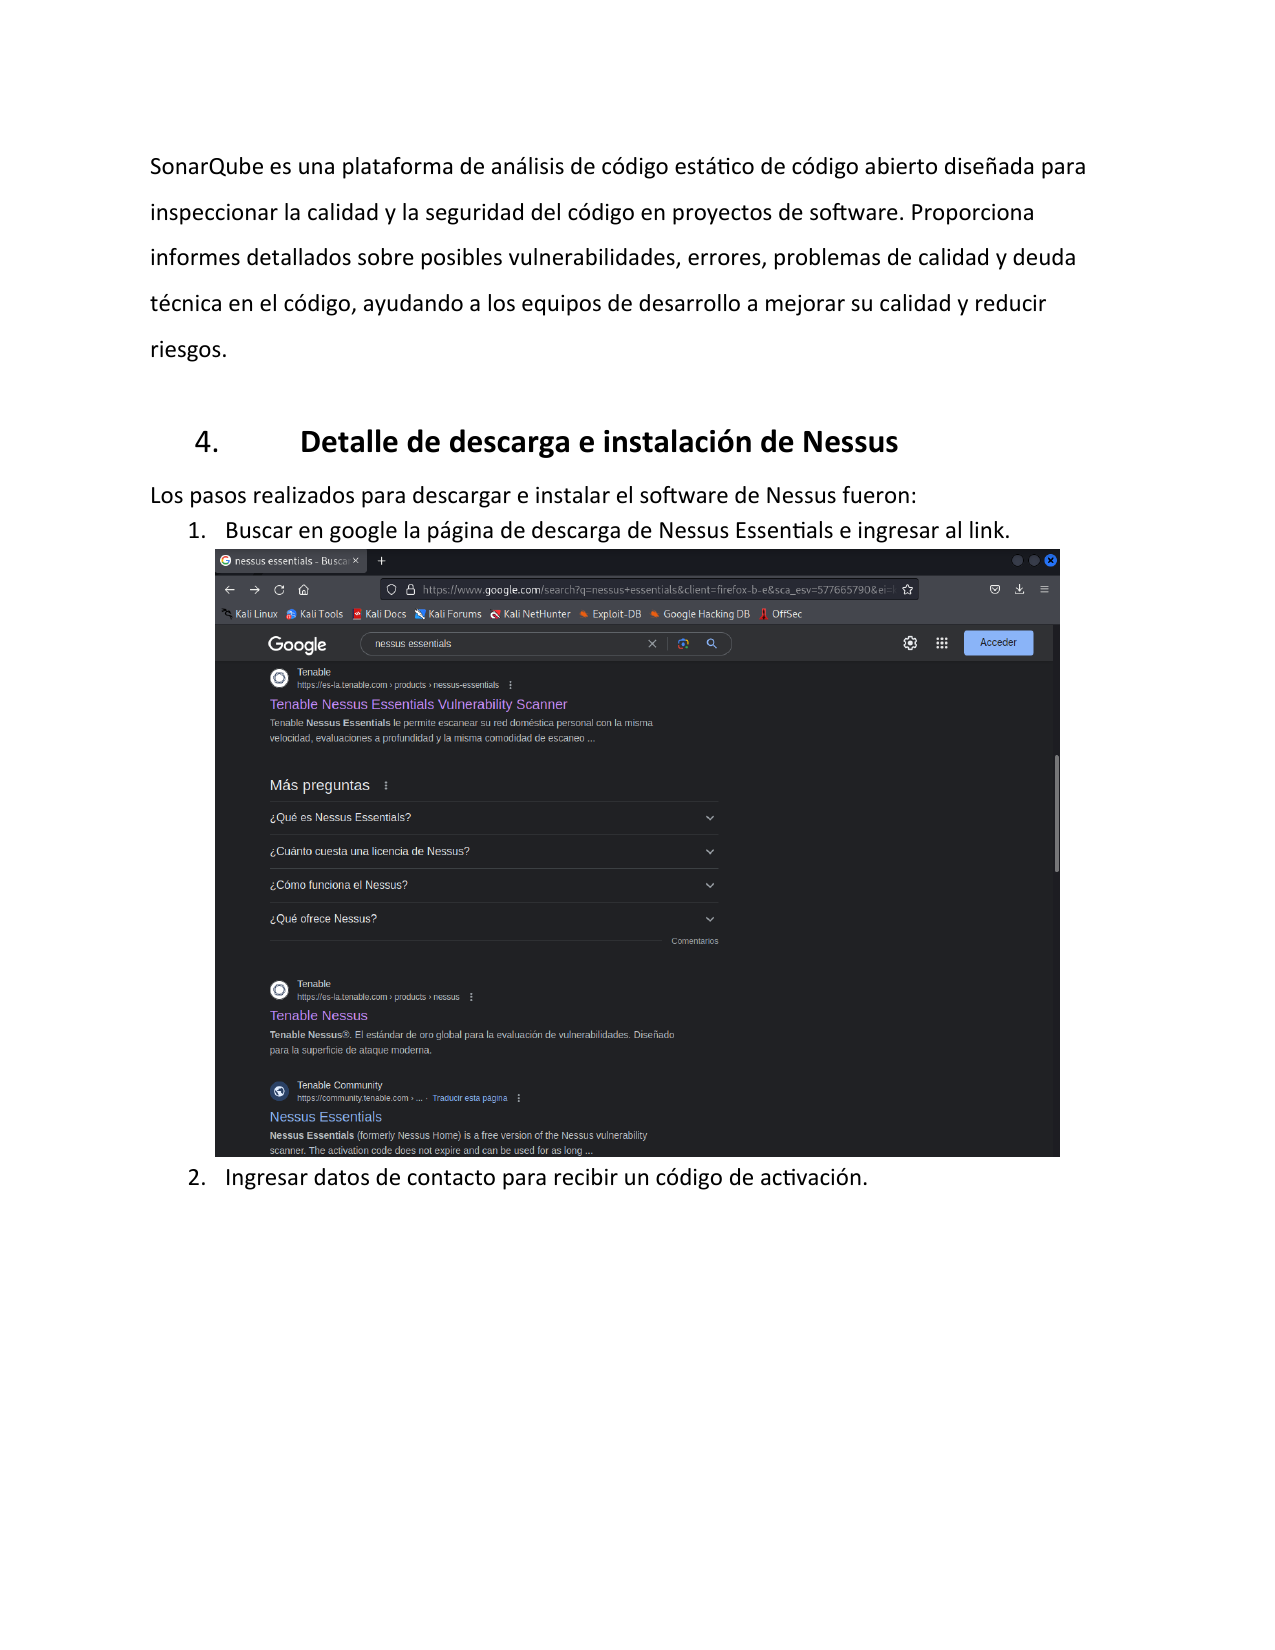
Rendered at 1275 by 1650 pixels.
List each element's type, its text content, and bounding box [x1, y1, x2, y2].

picture [215, 549, 1060, 1157]
subtitle Detalle de descarga e instalación de Nessus [194, 420, 1125, 461]
list Buscar en google la página de descarga de Nessus Essentials e ingresar al link. [187, 514, 1125, 545]
list Ingresar datos de contacto para recibir un código de activación. [187, 1161, 1125, 1191]
text Los pasos realizados para descargar e instalar el software de Nessus fueron: [150, 479, 1125, 510]
text SonarQube es una plataforma de análisis de código estático de código abierto diseñada para inspeccionar la calidad y la seguridad del código en proyectos de software. Proporciona informes detallados sobre posibles vulnerabilidades, errores, problemas de calidad y deuda técnica en el código, ayudando a los equipos de desarrollo a mejorar su calidad y reducir riesgos. [150, 150, 1125, 363]
